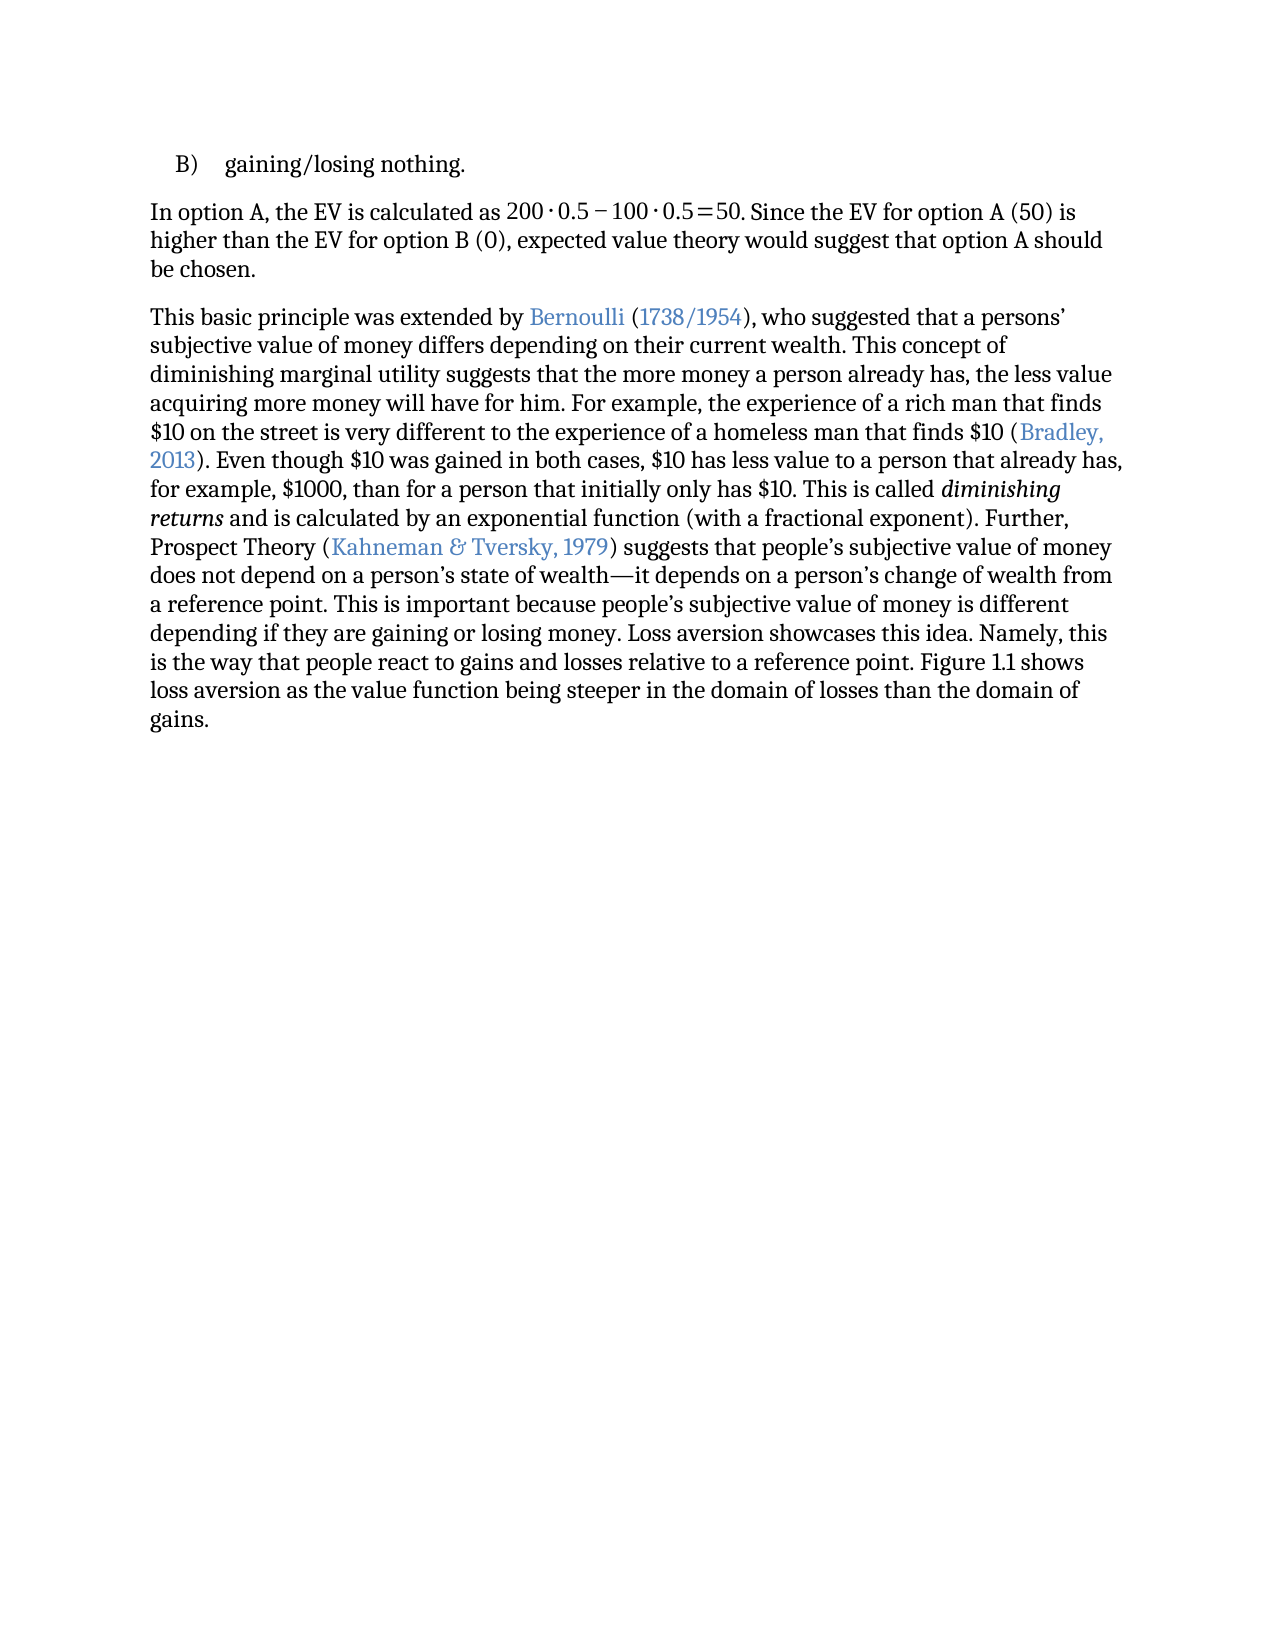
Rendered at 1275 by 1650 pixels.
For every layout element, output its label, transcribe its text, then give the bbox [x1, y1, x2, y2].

list gaining/losing nothing. [175, 150, 1125, 179]
text In option A, the EV is calculated as . Since the EV for option A (50) is higher than the EV for option B (0), expected value theory would suggest that option A should be chosen. [150, 197, 1125, 284]
text This basic principle was extended by Bernoulli (1738/1954), who suggested that a persons’ subjective value of money differs depending on their current wealth. This concept of diminishing marginal utility suggests that the more money a person already has, the less value acquiring more money will have for him. For example, the experience of a rich man that finds $10 on the street is very different to the experience of a homeless man that finds $10 (Bradley, 2013). Even though $10 was gained in both cases, $10 has less value to a person that already has, for example, $1000, than for a person that initially only has $10. This is called diminishing returns and is calculated by an exponential function (with a fractional exponent). Further, Prospect Theory (Kahneman & Tversky, 1979) suggests that people’s subjective value of money does not depend on a person’s state of wealth—it depends on a person’s change of wealth from a reference point. This is important because people’s subjective value of money is different depending if they are gaining or losing money. Loss aversion showcases this idea. Namely, this is the way that people react to gains and losses relative to a reference point. Figure 1.1 shows loss aversion as the value function being steeper in the domain of losses than the domain of gains. [150, 302, 1125, 734]
